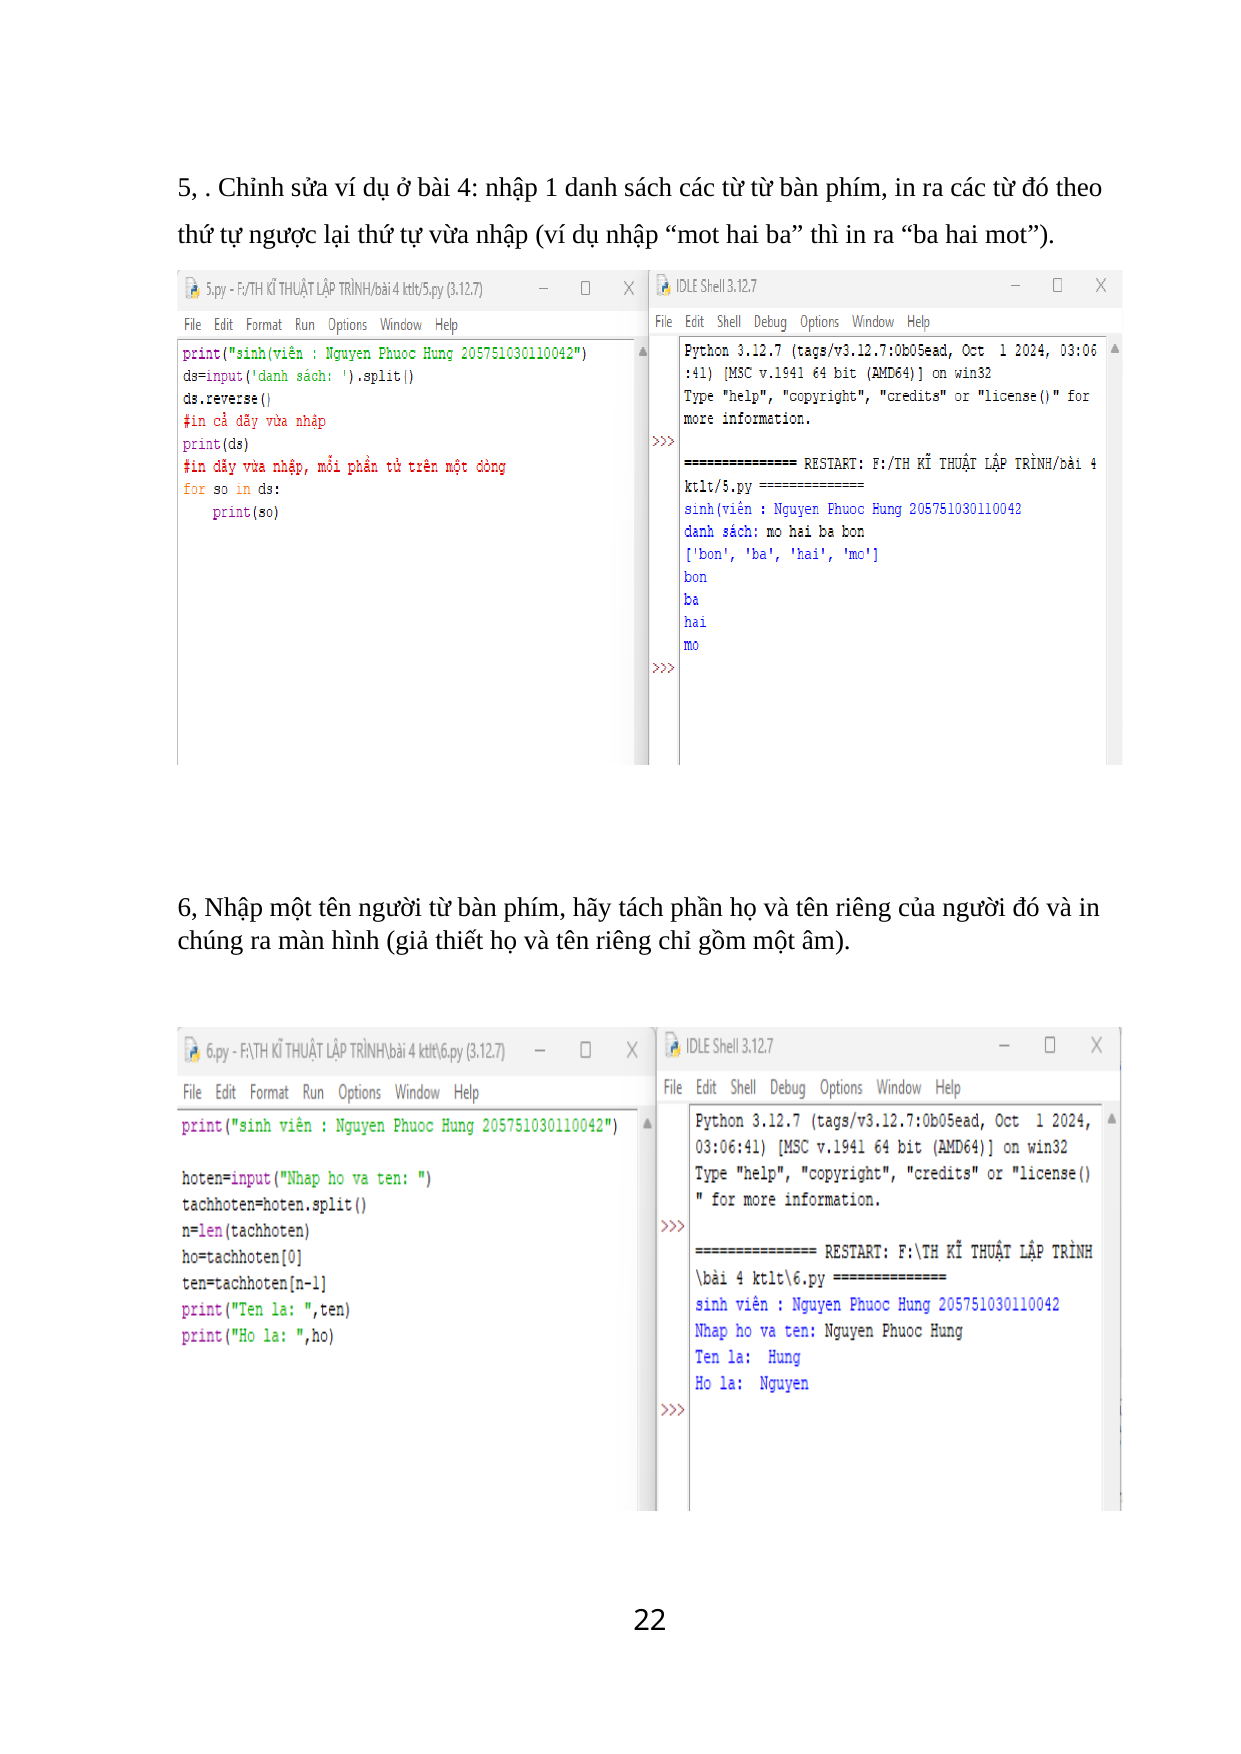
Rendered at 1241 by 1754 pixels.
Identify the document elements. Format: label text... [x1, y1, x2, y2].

picture [177, 1027, 1123, 1511]
picture [177, 270, 1123, 765]
text 6, Nhập một tên người từ bàn phím, hãy tách phần họ và tên riêng của người đó và in chúng ra màn hình (giả thiết họ và tên riêng chỉ gồm một âm). [177, 891, 1122, 956]
text 5, . Chỉnh sửa ví dụ ở bài 4: nhập 1 danh sách các từ từ bàn phím, in ra các từ đó theo thứ tự ngược lại thứ tự vừa nhập (ví dụ nhập “mot hai ba” thì in ra “ba hai mot”). [177, 171, 1122, 249]
